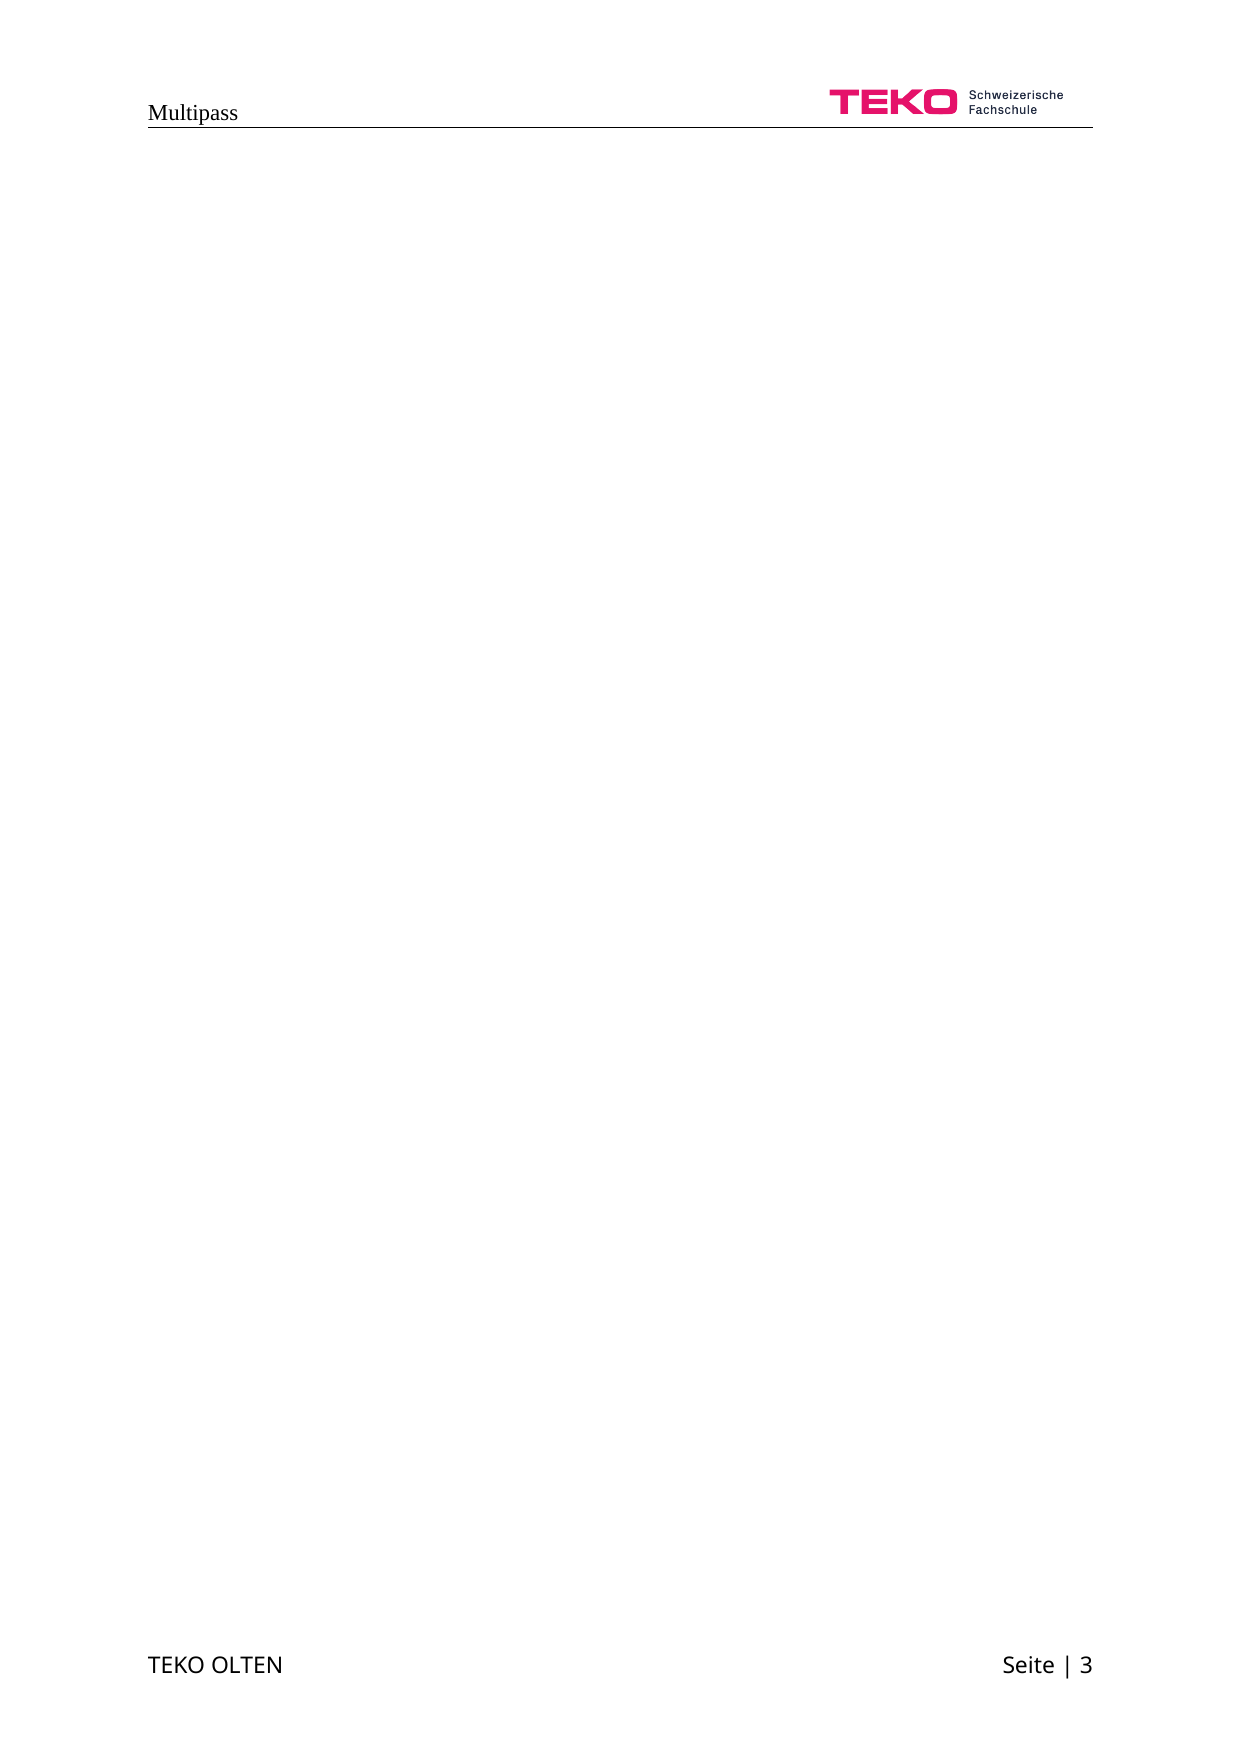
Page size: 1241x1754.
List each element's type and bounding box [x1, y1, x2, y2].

picture [805, 61, 1097, 139]
